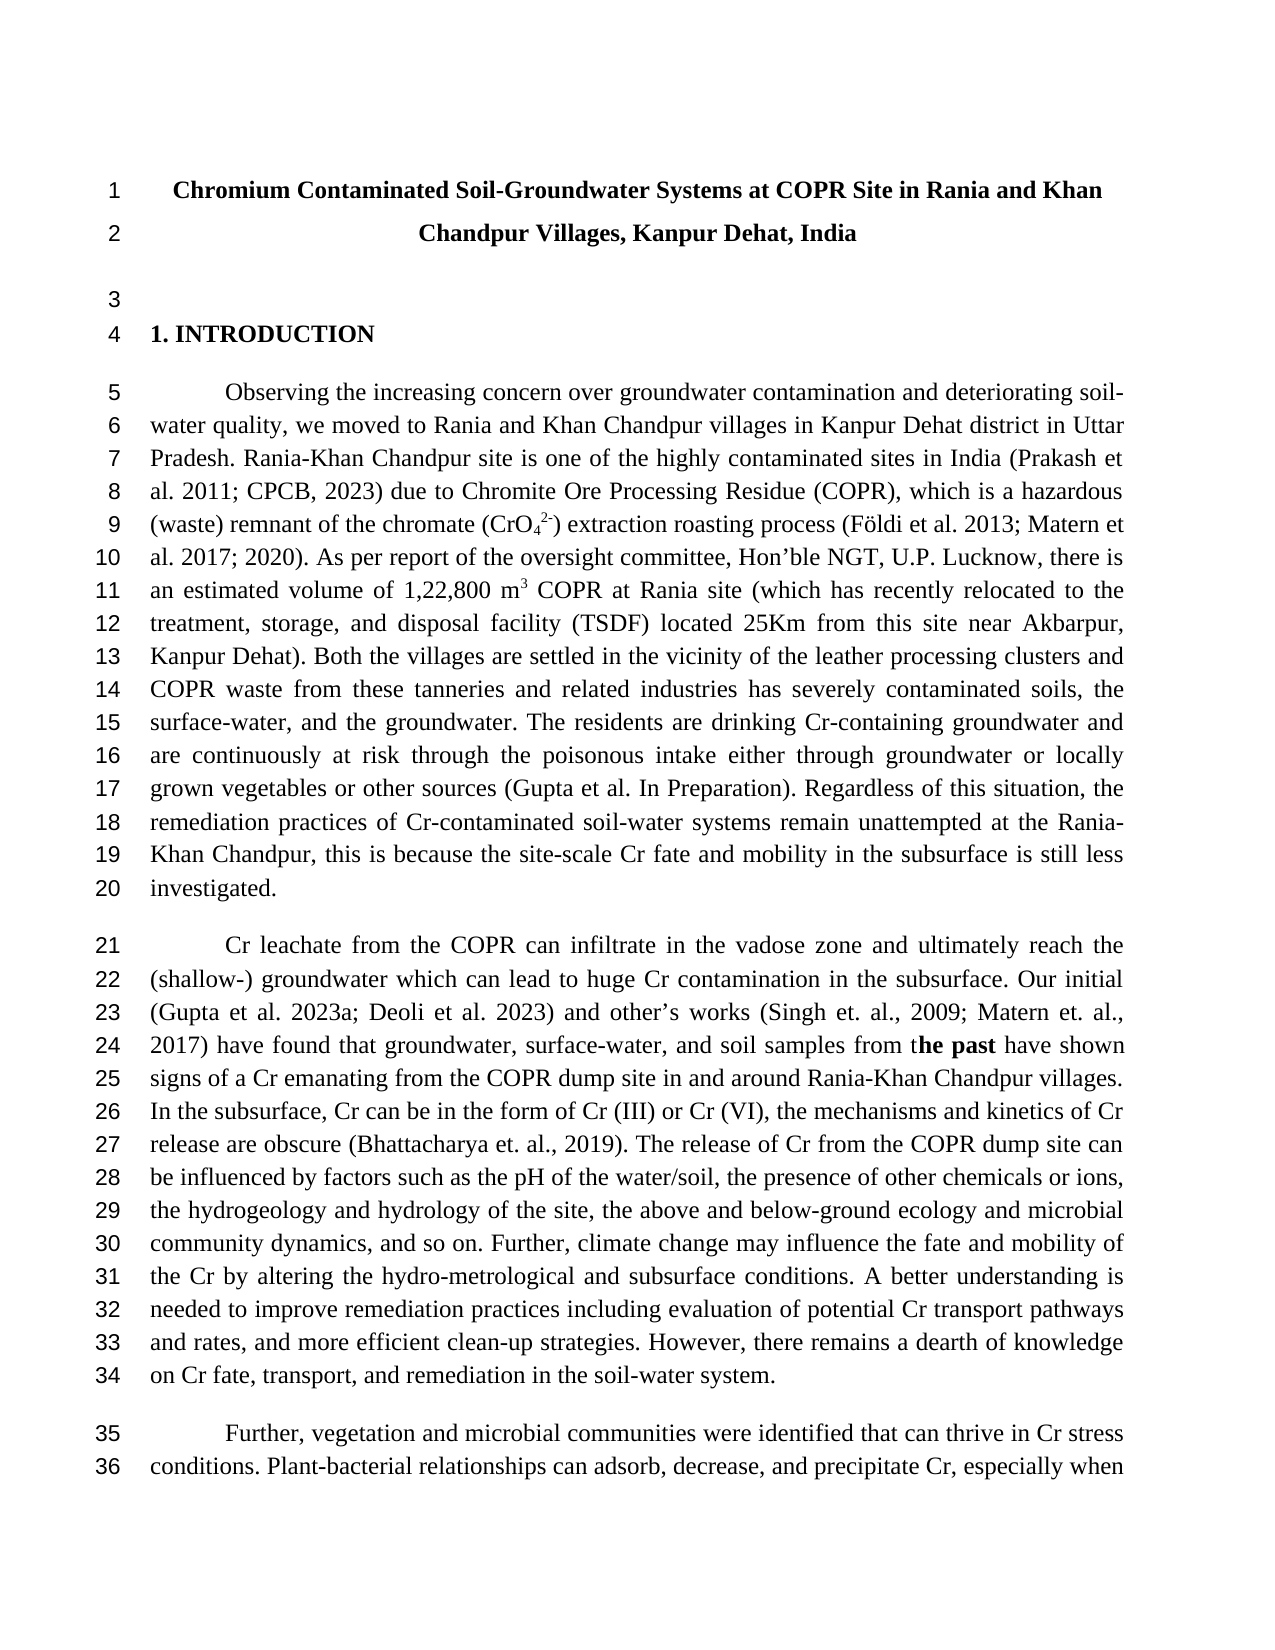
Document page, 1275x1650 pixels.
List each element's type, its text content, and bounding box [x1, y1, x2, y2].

text Cr leachate from the COPR can infiltrate in the vadose zone and ultimately reach the (shallow-) groundwater which can lead to huge Cr contamination in the subsurface. Our initial (Gupta et al. 2023a; Deoli et al. 2023) and other’s works (Singh et. al., 2009; Matern et. al., 2017) have found that groundwater, surface-water, and soil samples from the past have shown signs of a Cr emanating from the COPR dump site in and around Rania-Khan Chandpur villages. In the subsurface, Cr can be in the form of Cr (III) or Cr (VI), the mechanisms and kinetics of Cr release are obscure (Bhattacharya et. al., 2019). The release of Cr from the COPR dump site can be influenced by factors such as the pH of the water/soil, the presence of other chemicals or ions, the hydrogeology and hydrology of the site, the above and below-ground ecology and microbial community dynamics, and so on. Further, climate change may influence the fate and mobility of the Cr by altering the hydro-metrological and subsurface conditions. A better understanding is needed to improve remediation practices including evaluation of potential Cr transport pathways and rates, and more efficient clean-up strategies. However, there remains a dearth of knowledge on Cr fate, transport, and remediation in the soil-water system. [150, 931, 1125, 1389]
text Chromium Contaminated Soil-Groundwater Systems at COPR Site in Rania and Khan Chandpur Villages, Kanpur Dehat, India [150, 175, 1125, 247]
text 1. INTRODUCTION [150, 319, 1125, 348]
text Observing the increasing concern over groundwater contamination and deteriorating soil-water quality, we moved to Rania and Khan Chandpur villages in Kanpur Dehat district in Uttar Pradesh. Rania-Khan Chandpur site is one of the highly contaminated sites in India (Prakash et al. 2011; CPCB, 2023) due to Chromite Ore Processing Residue (COPR), which is a hazardous (waste) remnant of the chromate (CrO42-) extraction roasting process (Földi et al. 2013; Matern et al. 2017; 2020). As per report of the oversight committee, Hon’ble NGT, U.P. Lucknow, there is an estimated volume of 1,22,800 m3 COPR at Rania site (which has recently relocated to the treatment, storage, and disposal facility (TSDF) located 25Km from this site near Akbarpur, Kanpur Dehat). Both the villages are settled in the vicinity of the leather processing clusters and COPR waste from these tanneries and related industries has severely contaminated soils, the surface-water, and the groundwater. The residents are drinking Cr-containing groundwater and are continuously at risk through the poisonous intake either through groundwater or locally grown vegetables or other sources (Gupta et al. In Preparation). Regardless of this situation, the remediation practices of Cr-contaminated soil-water systems remain unattempted at the Rania-Khan Chandpur, this is because the site-scale Cr fate and mobility in the subsurface is still less investigated. [150, 377, 1125, 901]
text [150, 1418, 1125, 1480]
